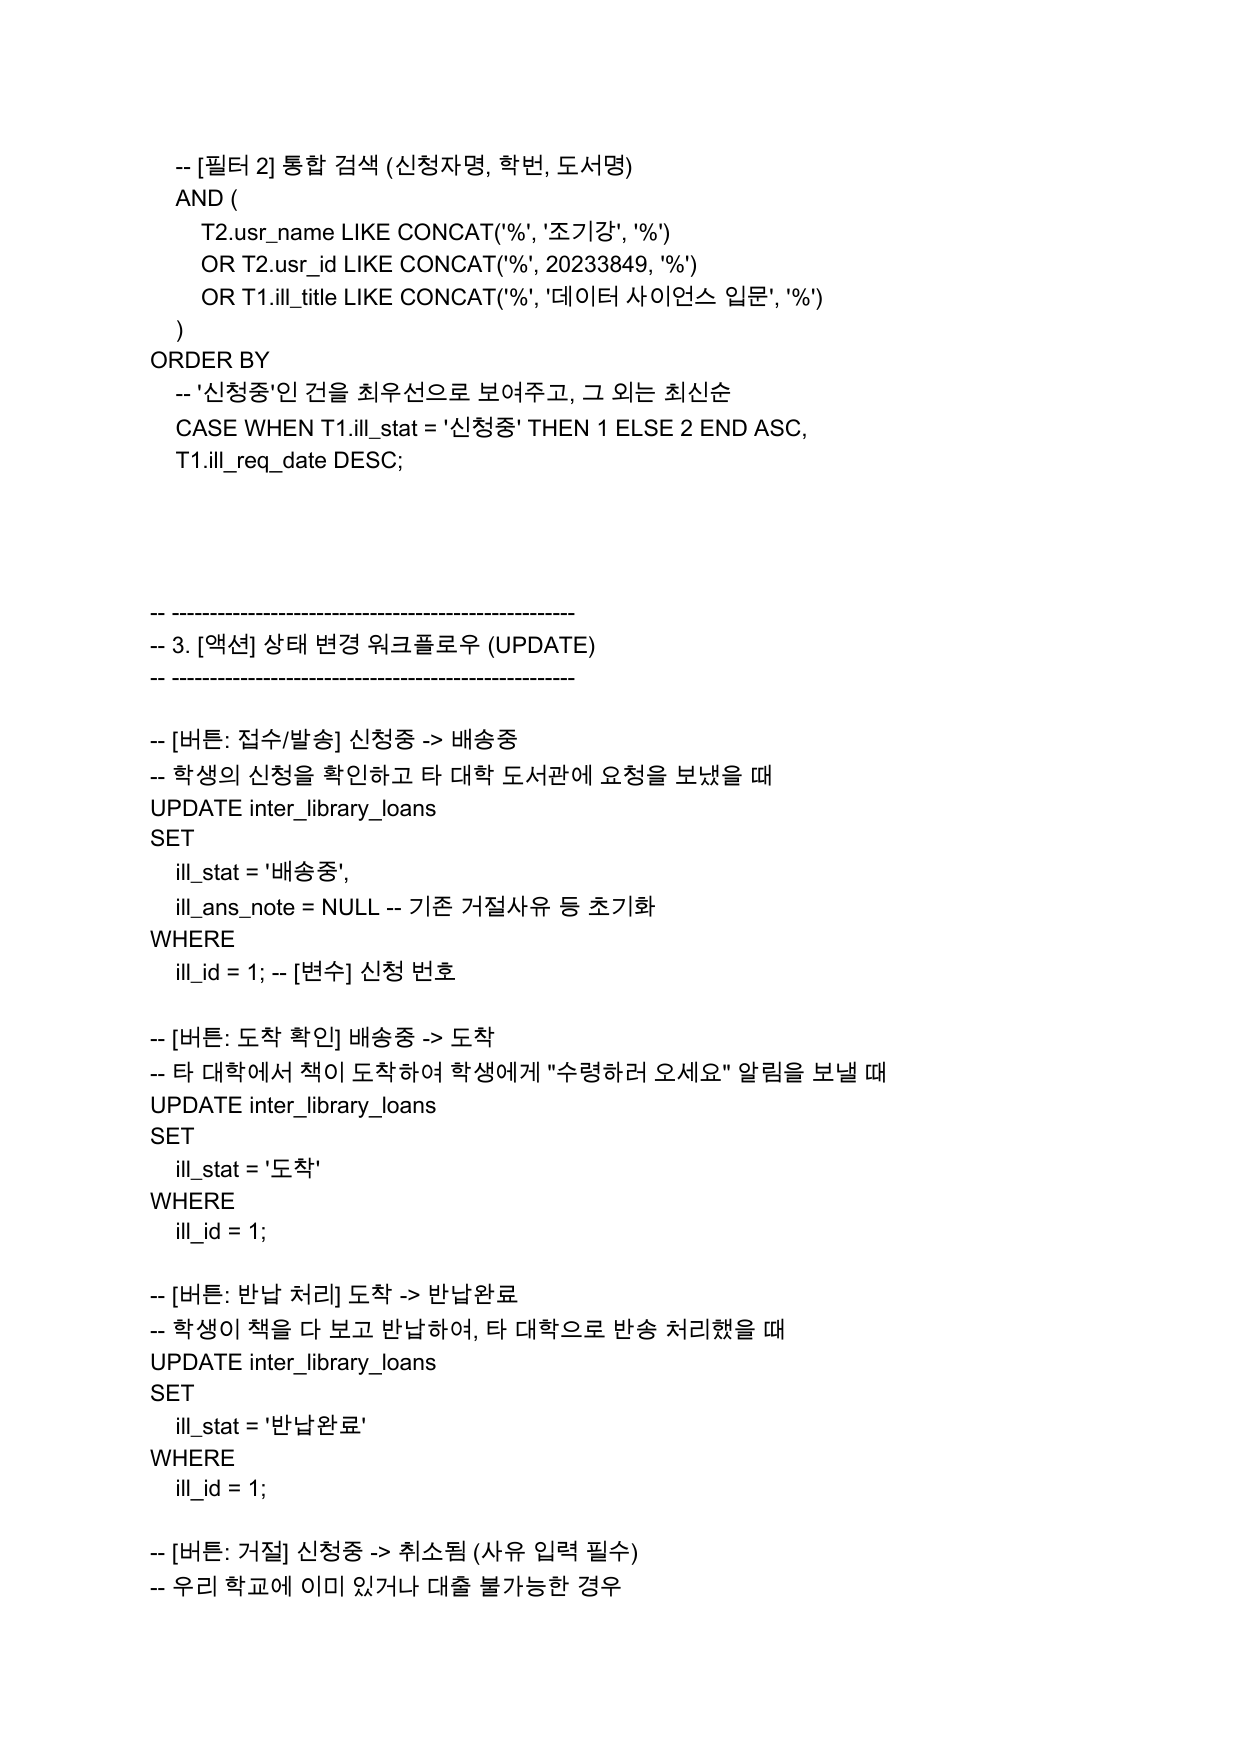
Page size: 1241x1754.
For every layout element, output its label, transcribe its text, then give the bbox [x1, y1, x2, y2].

text UPDATE inter_library_loans [150, 795, 1090, 821]
text -- [필터 2] 통합 검색 (신청자명, 학번, 도서명) [150, 150, 1090, 181]
text UPDATE inter_library_loans [150, 1349, 1090, 1376]
text -- ----------------------------------------------------- [150, 598, 1090, 625]
text -- 학생의 신청을 확인하고 타 대학 도서관에 요청을 보냈을 때 [150, 760, 1090, 790]
text -- [버튼: 거절] 신청중 -> 취소됨 (사유 입력 필수) [150, 1536, 1090, 1566]
text WHERE [150, 1445, 1090, 1471]
text -- ----------------------------------------------------- [150, 664, 1090, 690]
text ORDER BY [150, 347, 1090, 373]
text OR T2.usr_id LIKE CONCAT('%', 20233849, '%') [150, 251, 1090, 277]
text -- [버튼: 반납 처리] 도착 -> 반납완료 [150, 1279, 1090, 1309]
text SET [150, 1123, 1090, 1149]
text ill_stat = '도착' [150, 1153, 1090, 1183]
text UPDATE inter_library_loans [150, 1092, 1090, 1119]
text ill_stat = '배송중', [150, 855, 1090, 886]
text -- 타 대학에서 책이 도착하여 학생에게 "수령하러 오세요" 알림을 보낼 때 [150, 1057, 1090, 1088]
text ill_stat = '반납완료' [150, 1410, 1090, 1441]
text T1.ill_req_date DESC; [150, 447, 1090, 474]
text SET [150, 1379, 1090, 1406]
text ill_id = 1; -- [변수] 신청 번호 [150, 956, 1090, 987]
text -- 3. [액션] 상태 변경 워크플로우 (UPDATE) [150, 629, 1090, 659]
text -- [버튼: 접수/발송] 신청중 -> 배송중 [150, 724, 1090, 755]
text ill_id = 1; [150, 1218, 1090, 1245]
text ill_id = 1; [150, 1475, 1090, 1502]
text -- 학생이 책을 다 보고 반납하여, 타 대학으로 반송 처리했을 때 [150, 1314, 1090, 1345]
text AND ( [150, 185, 1090, 212]
text OR T1.ill_title LIKE CONCAT('%', '데이터 사이언스 입문', '%') [150, 281, 1090, 312]
text T2.usr_name LIKE CONCAT('%', '조기강', '%') [150, 216, 1090, 246]
text WHERE [150, 1188, 1090, 1214]
text -- '신청중'인 건을 최우선으로 보여주고, 그 외는 최신순 [150, 377, 1090, 407]
text SET [150, 825, 1090, 852]
text ill_ans_note = NULL -- 기존 거절사유 등 초기화 [150, 891, 1090, 921]
text -- [버튼: 도착 확인] 배송중 -> 도착 [150, 1022, 1090, 1052]
text WHERE [150, 926, 1090, 952]
text CASE WHEN T1.ill_stat = '신청중' THEN 1 ELSE 2 END ASC, [150, 412, 1090, 443]
text ) [150, 316, 1090, 343]
text -- 우리 학교에 이미 있거나 대출 불가능한 경우 [150, 1571, 1090, 1602]
